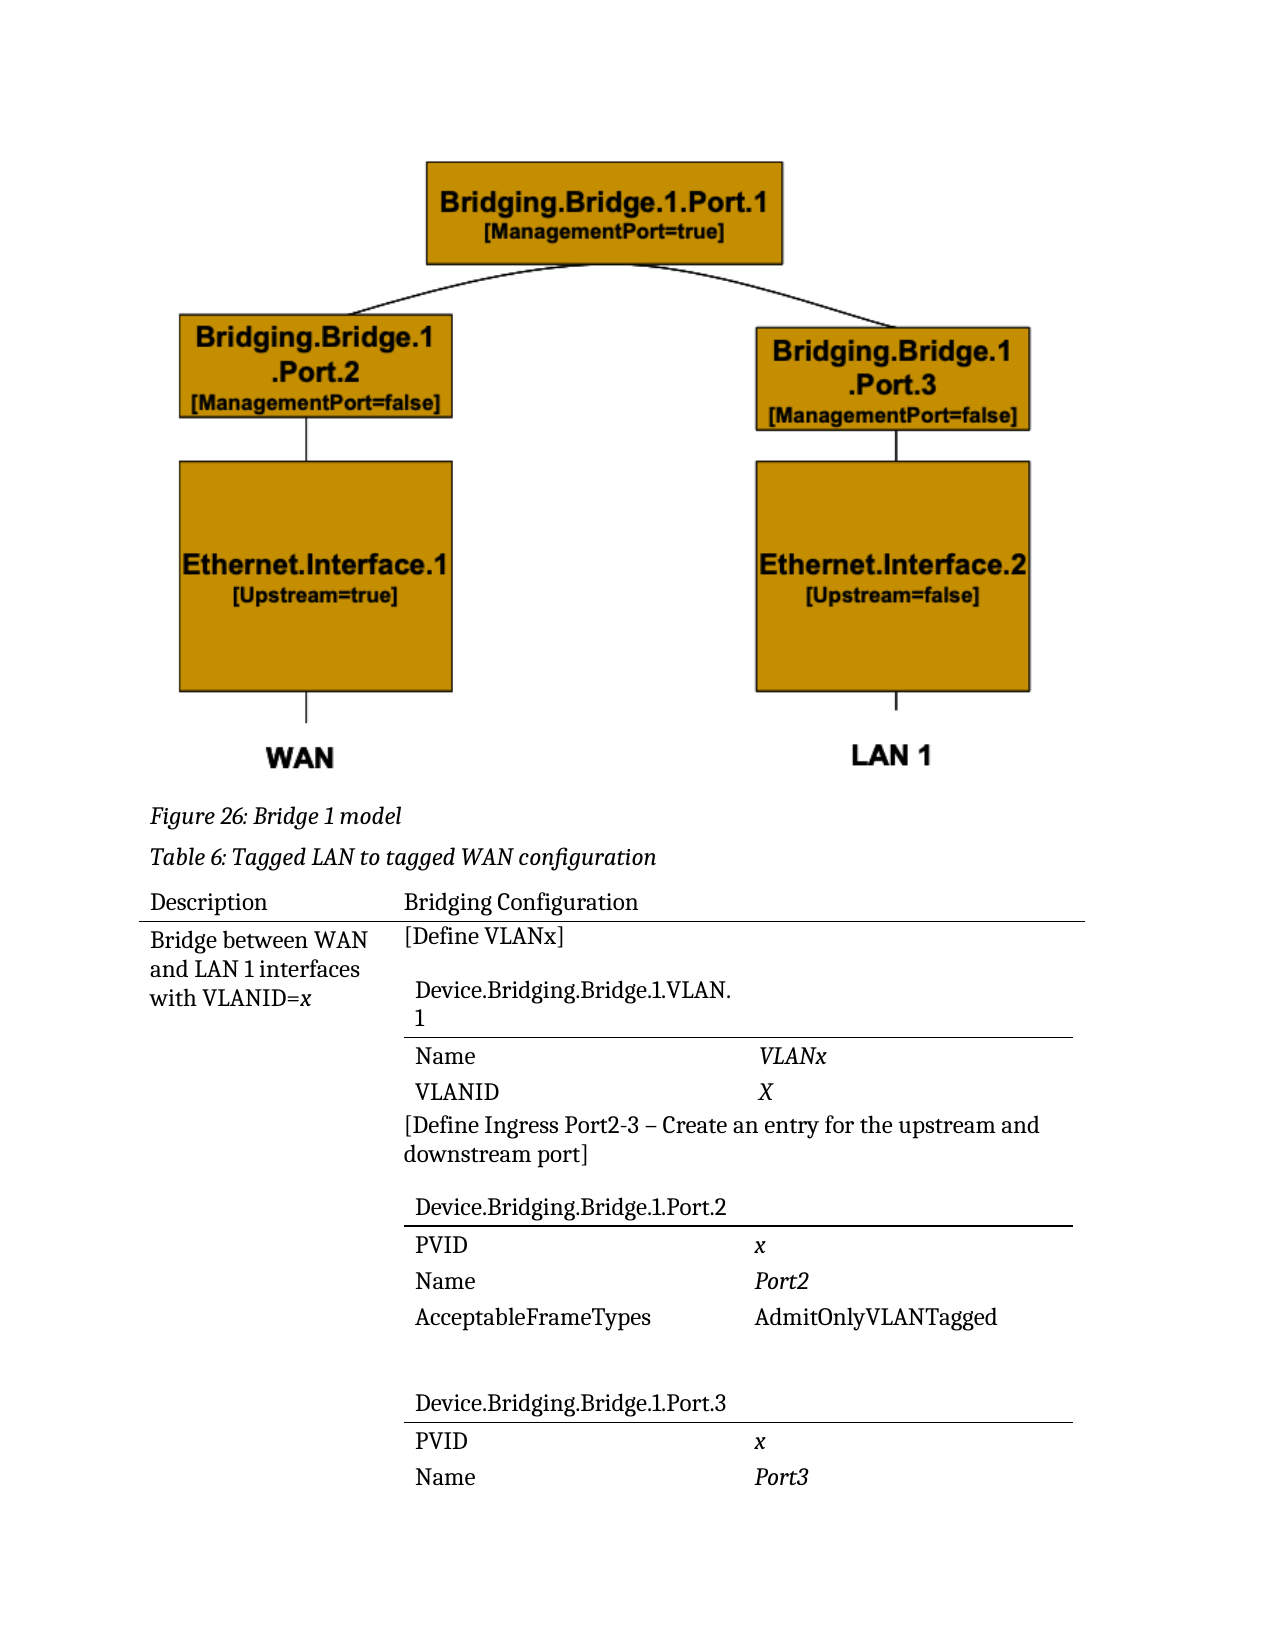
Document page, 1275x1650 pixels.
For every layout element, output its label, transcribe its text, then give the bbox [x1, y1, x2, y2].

table_header Bridging Configuration [393, 884, 1084, 921]
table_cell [139, 922, 392, 1496]
picture [168, 150, 1044, 781]
text Figure 26: Bridge 1 model [150, 802, 1125, 831]
table_header Description [139, 884, 392, 921]
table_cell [393, 922, 1084, 1496]
text Table 6: Tagged LAN to tagged WAN configuration [150, 843, 1125, 872]
